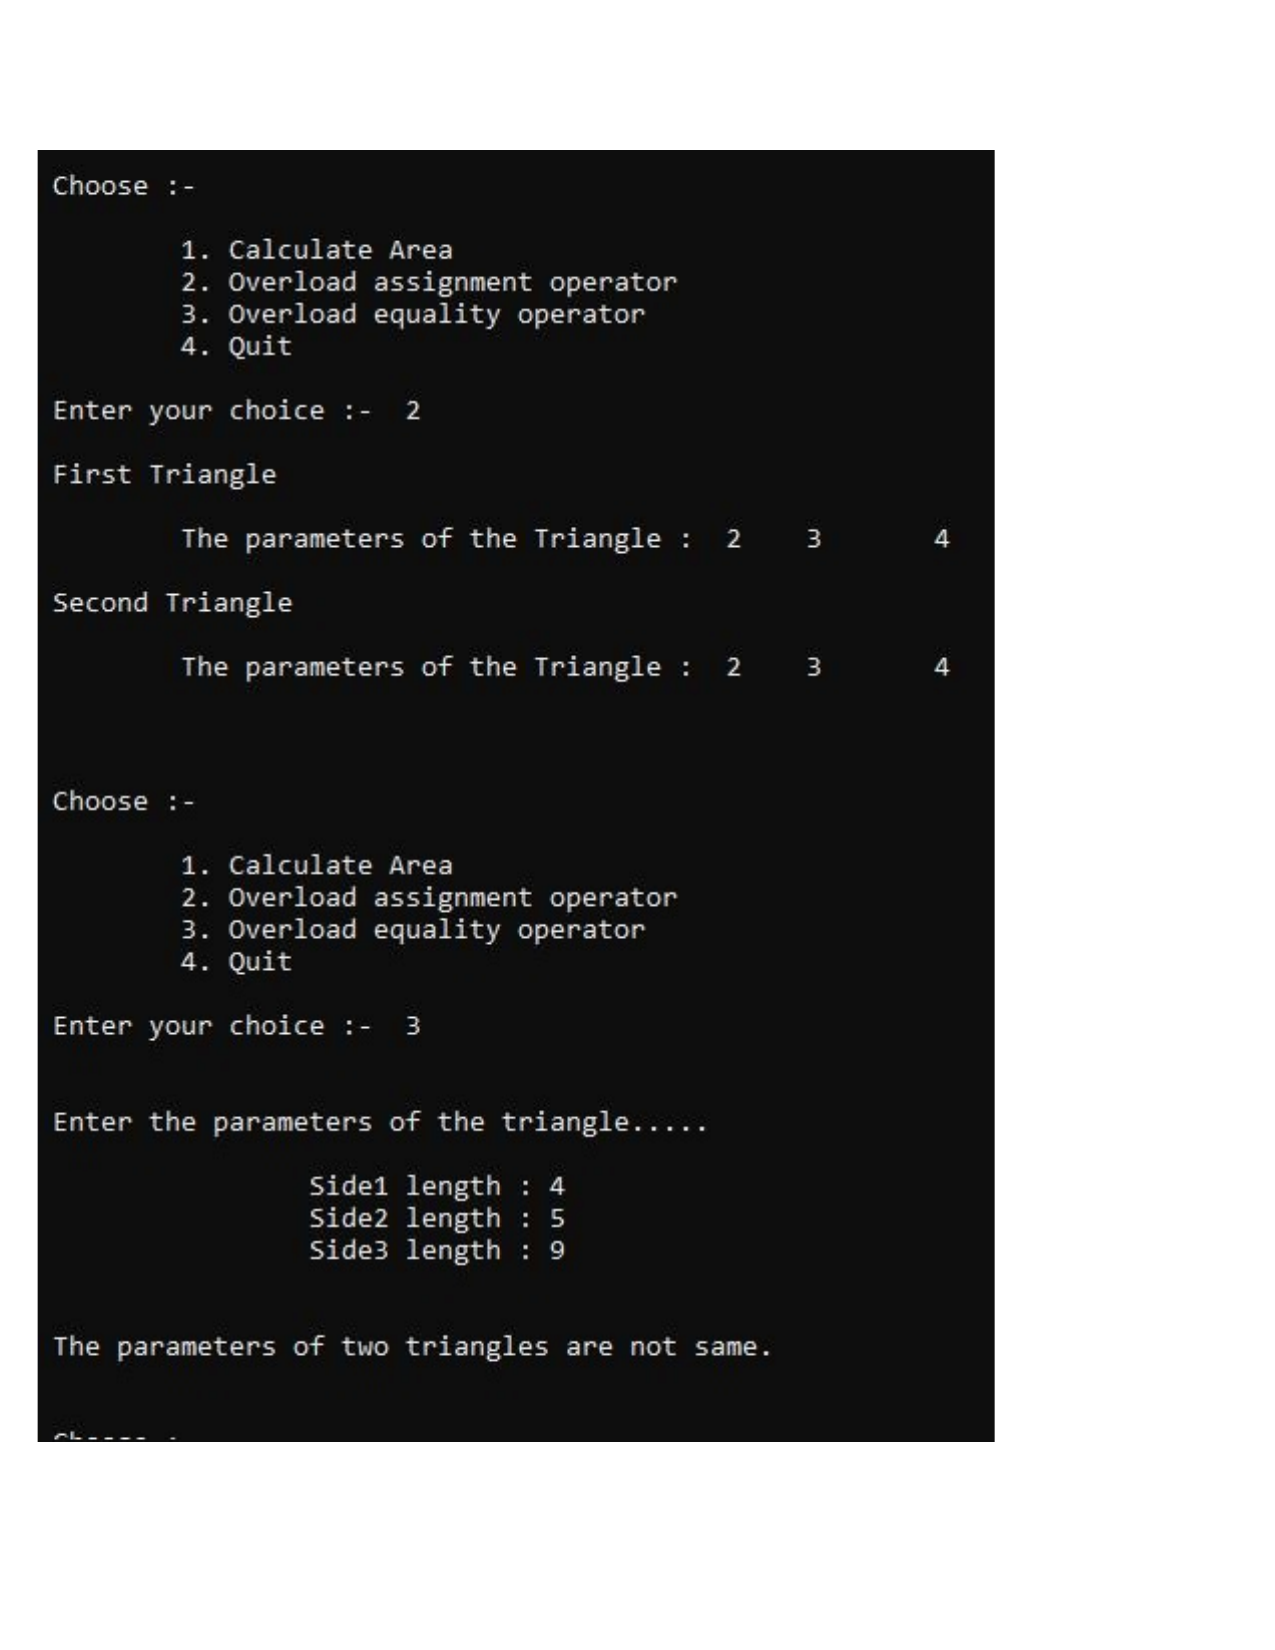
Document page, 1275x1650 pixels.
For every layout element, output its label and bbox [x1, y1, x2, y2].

picture [37, 150, 995, 1442]
